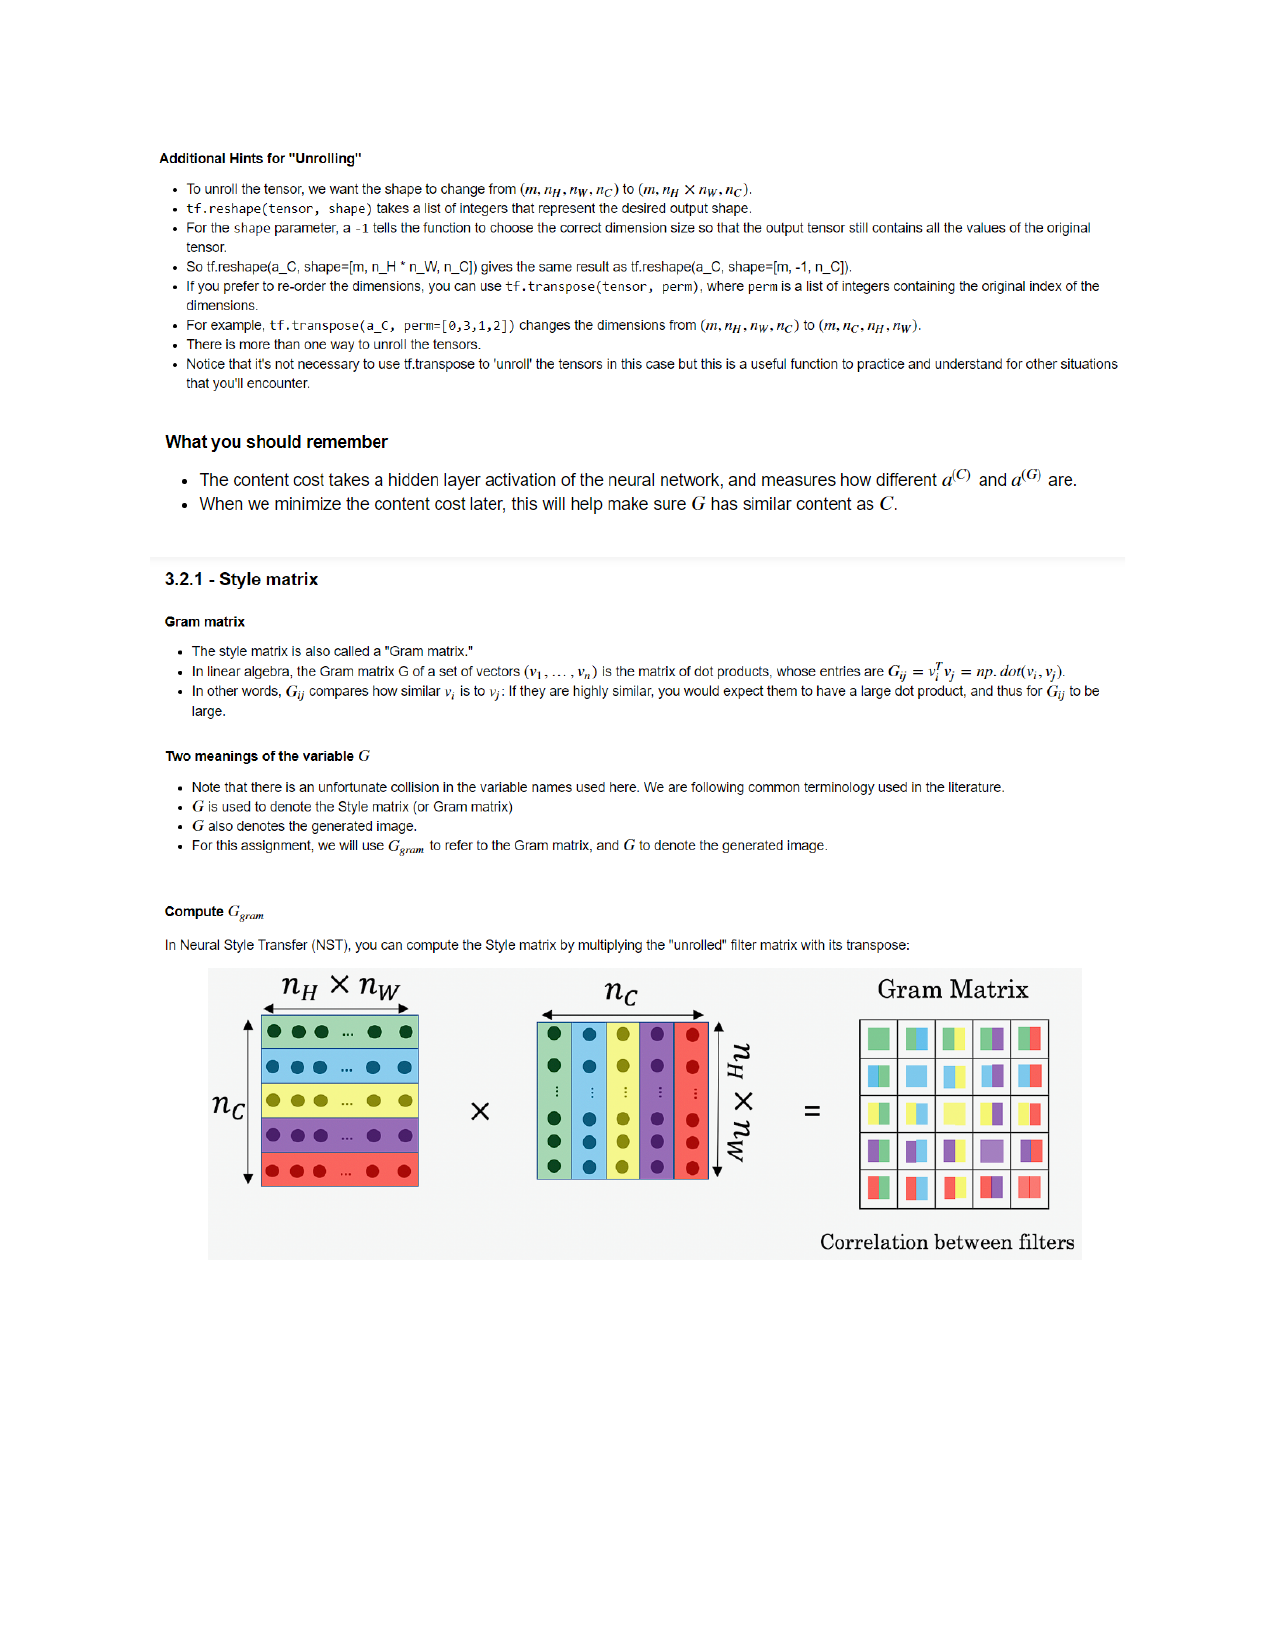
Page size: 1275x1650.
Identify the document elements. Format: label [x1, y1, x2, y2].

picture [150, 557, 1125, 1267]
picture [150, 150, 1125, 394]
picture [150, 412, 1125, 539]
